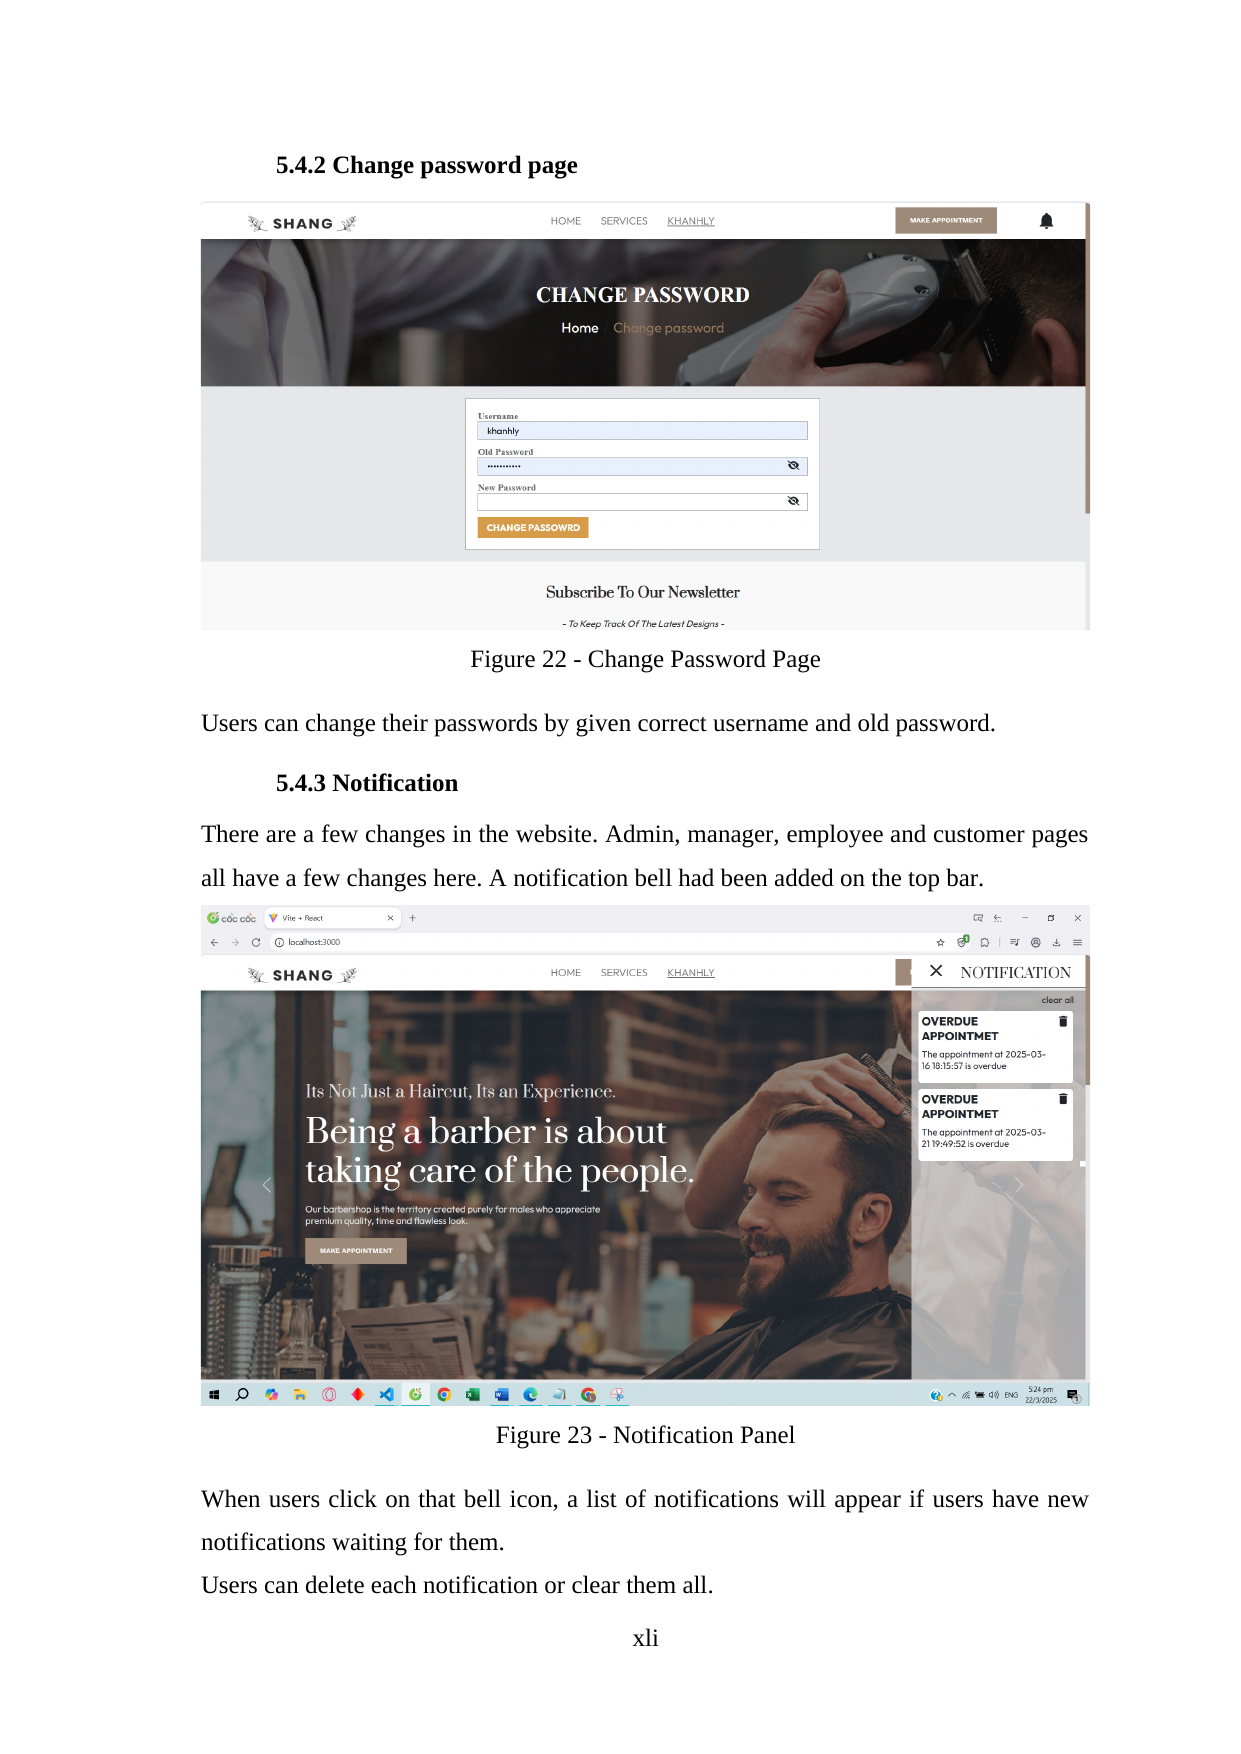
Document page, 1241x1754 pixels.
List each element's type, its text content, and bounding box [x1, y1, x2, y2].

text Figure 22 - Change Password Page [201, 644, 1090, 673]
text When users click on that bell icon, a list of notifications will appear if users have new notifications waiting for them. [201, 1484, 1090, 1556]
subtitle 5.4.2 Change password page [201, 150, 1090, 179]
text There are a few changes in the website. Admin, manager, employee and customer pages all have a few changes here. A notification bell had been added on the top bar. [201, 819, 1090, 891]
text Figure 23 - Notification Panel [201, 1420, 1090, 1449]
text Users can change their passwords by given correct username and old password. [201, 708, 1090, 737]
picture [200, 201, 1091, 630]
picture [200, 905, 1091, 1406]
text Users can delete each notification or clear them all. [201, 1571, 1090, 1599]
subtitle 5.4.3 Notification [201, 768, 1090, 797]
